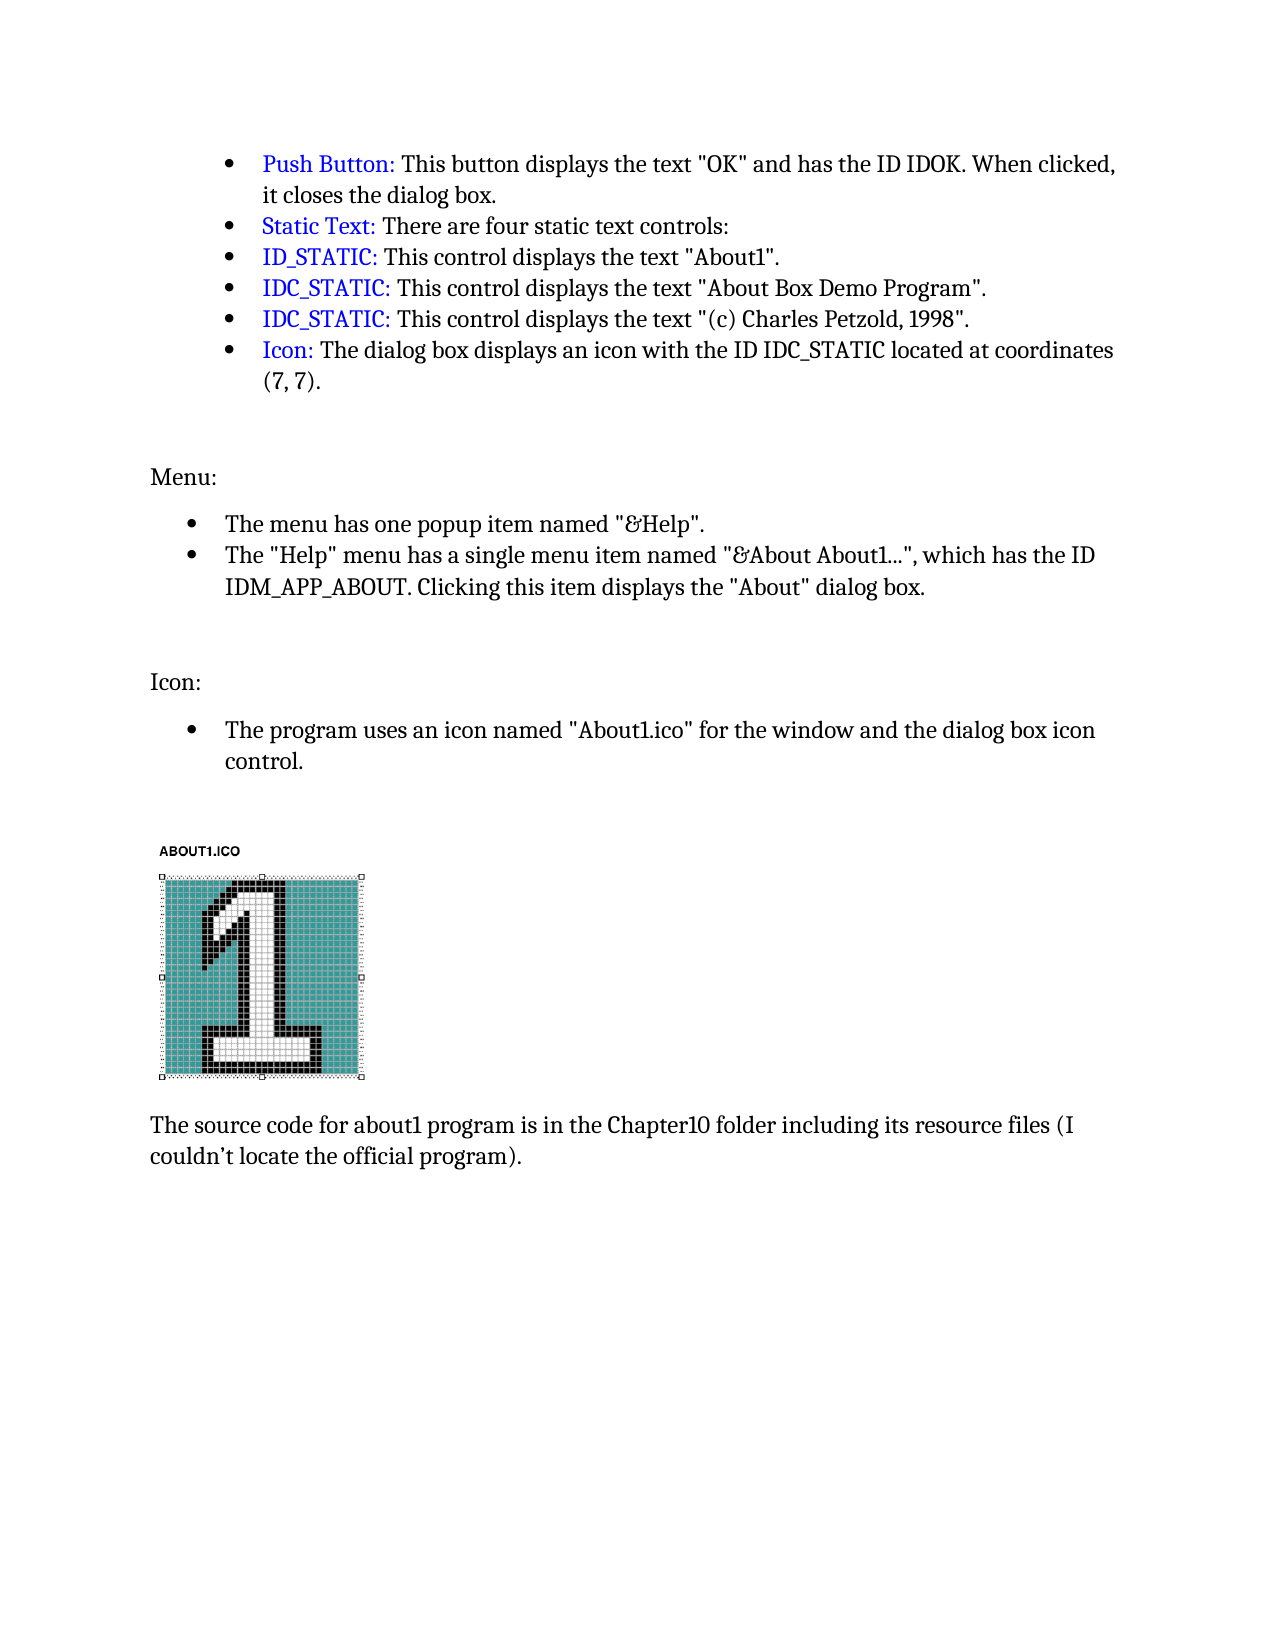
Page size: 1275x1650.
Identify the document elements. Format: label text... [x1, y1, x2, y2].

list Static Text: There are four static text controls: [225, 212, 1125, 241]
picture [150, 842, 380, 1092]
list The program uses an icon named "About1.ico" for the window and the dialog box icon control. [187, 716, 1125, 775]
list The "Help" menu has a single menu item named "&About About1...", which has the ID IDM_APP_ABOUT. Clicking this item displays the "About" dialog box. [187, 541, 1125, 601]
list Icon: The dialog box displays an icon with the ID IDC_STATIC located at coordinates (7, 7). [225, 336, 1125, 396]
text The source code for about1 program is in the Chapter10 folder including its resource files (I couldn’t locate the official program). [150, 1111, 1125, 1171]
list IDC_STATIC: This control displays the text "(c) Charles Petzold, 1998". [225, 305, 1125, 334]
list ID_STATIC: This control displays the text "About1". [225, 243, 1125, 272]
list Push Button: This button displays the text "OK" and has the ID IDOK. When clicked, it closes the dialog box. [225, 150, 1125, 210]
list The menu has one popup item named "&Help". [187, 510, 1125, 539]
text Menu: [150, 463, 1125, 491]
list IDC_STATIC: This control displays the text "About Box Demo Program". [225, 274, 1125, 303]
text Icon: [150, 668, 1125, 697]
